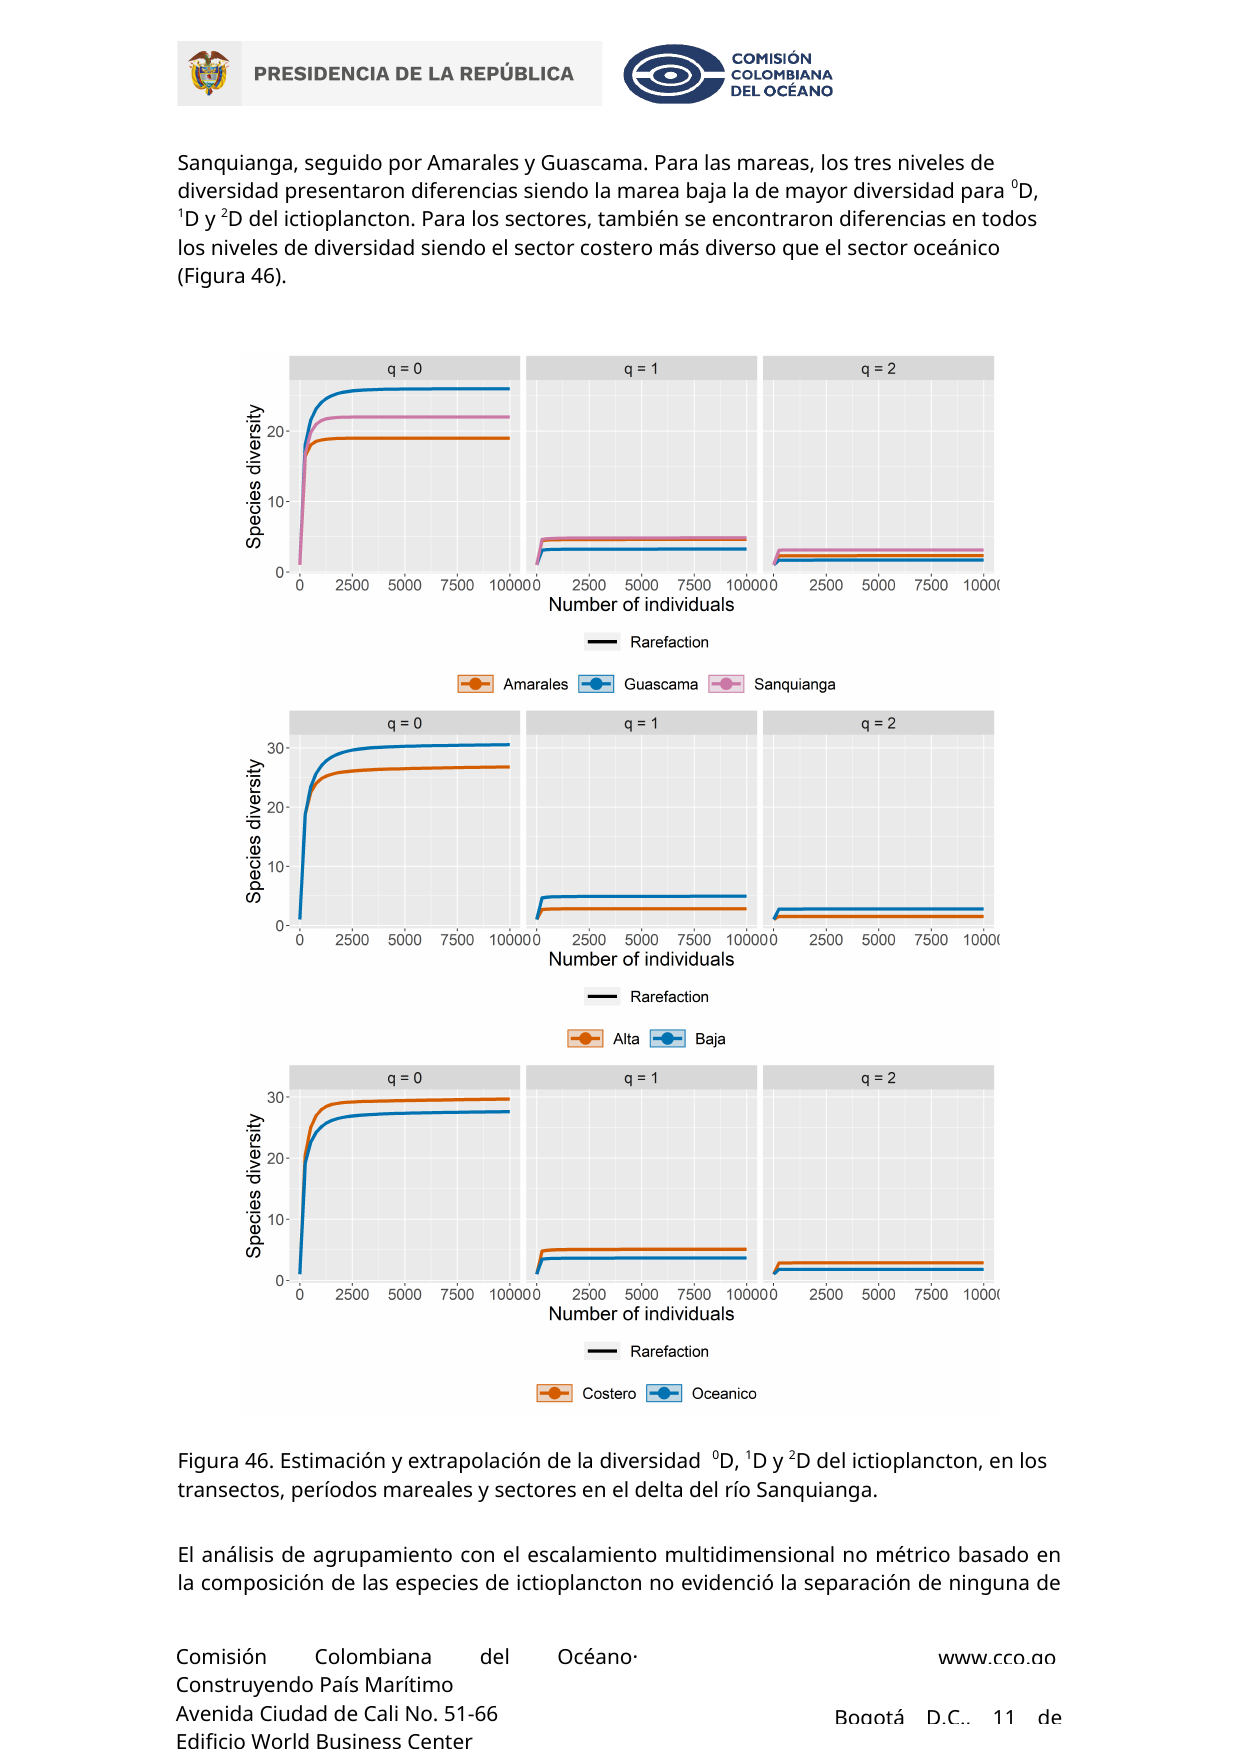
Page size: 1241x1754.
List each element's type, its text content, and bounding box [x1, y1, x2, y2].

text Figura 46. Estimación y extrapolación de la diversidad 0D, 1D y 2D del ictioplancton, en los transectos, períodos mareales y sectores en el delta del río Sanquianga. [177, 1446, 1063, 1503]
picture [240, 350, 1000, 1414]
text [177, 148, 1063, 290]
picture [177, 41, 603, 106]
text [177, 1540, 1063, 1597]
picture [642, 42, 824, 107]
